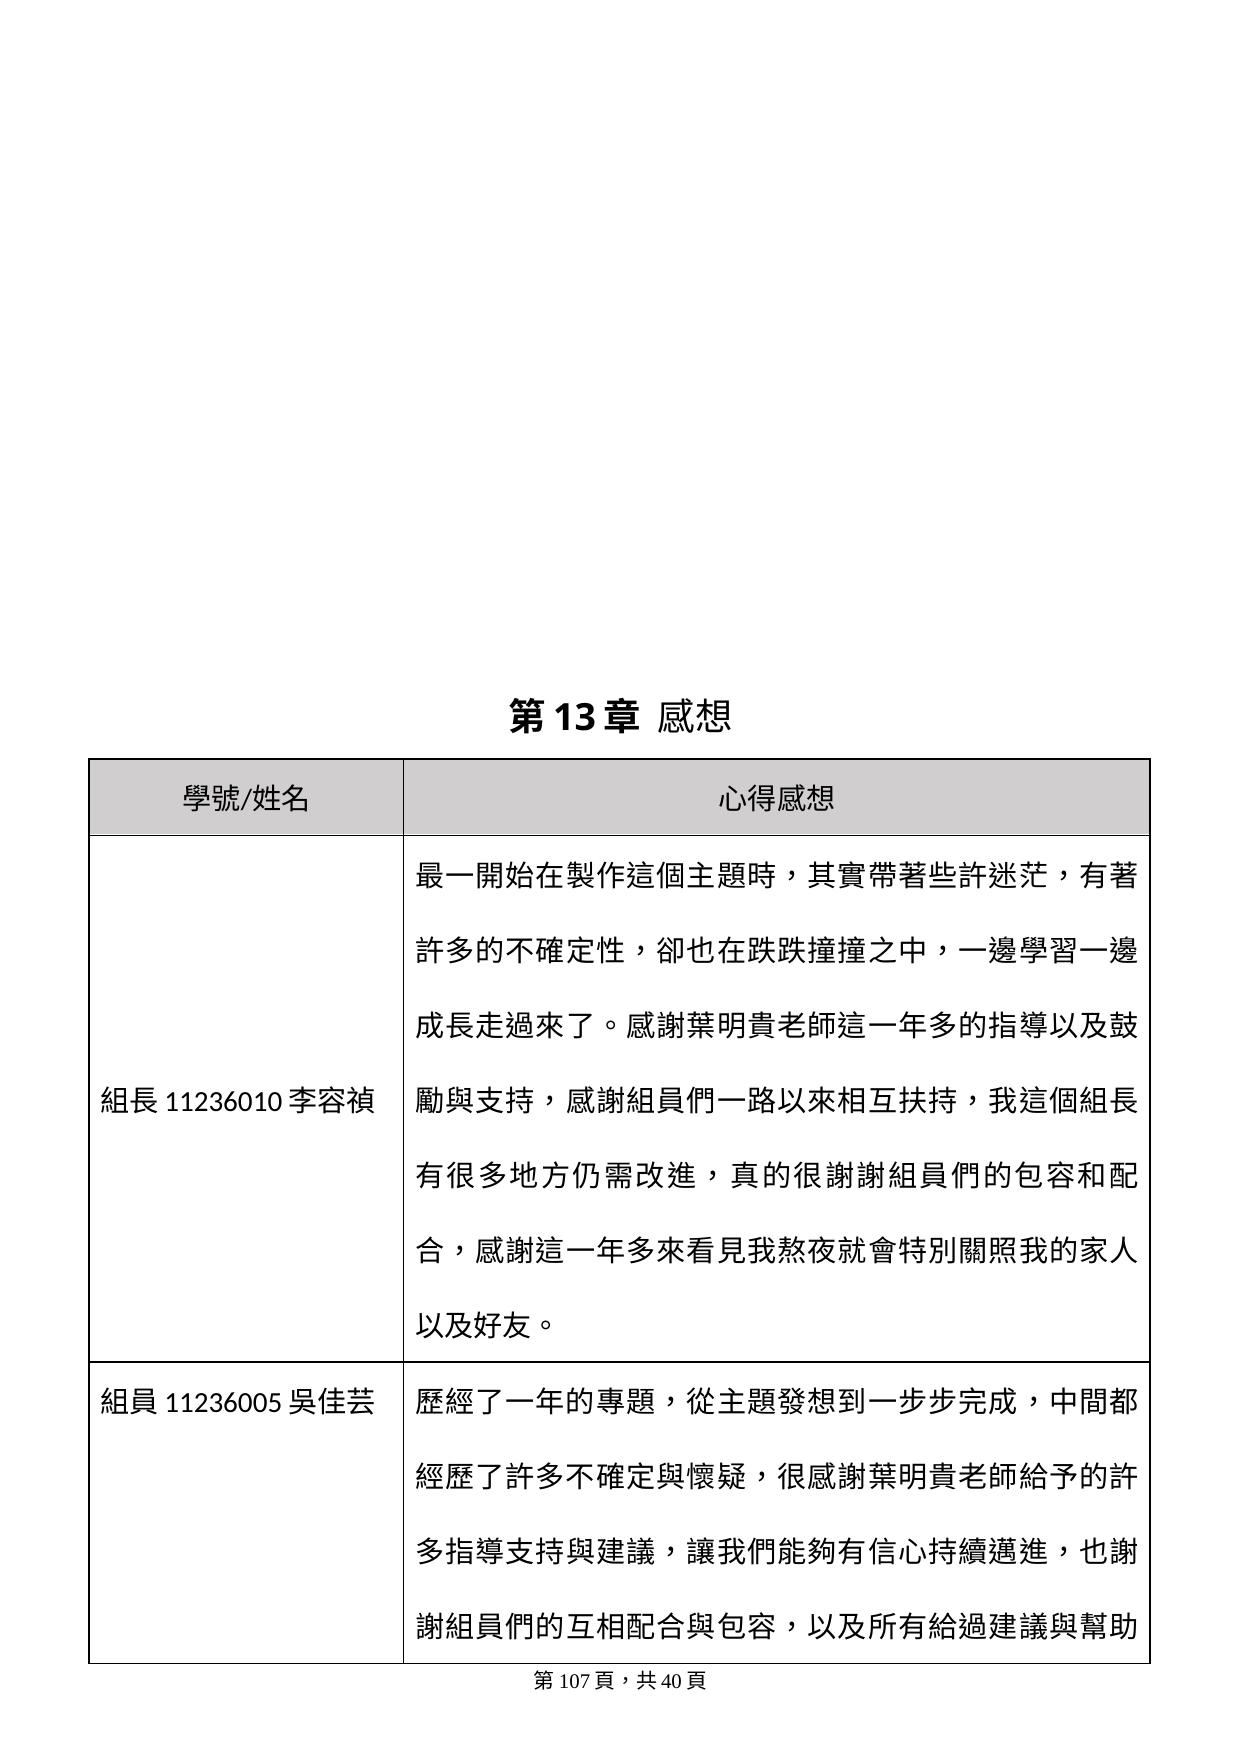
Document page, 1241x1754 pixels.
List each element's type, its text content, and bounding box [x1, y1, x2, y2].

table_cell 組長11236010李容禎 [90, 836, 403, 1361]
title 第13章 感想 [89, 677, 1152, 752]
table_header 學號/姓名 [90, 760, 403, 834]
table_cell 最一開始在製作這個主題時，其實帶著些許迷茫，有著許多的不確定性，卻也在跌跌撞撞之中，一邊學習一邊成長走過來了。感謝葉明貴老師這一年多的指導以及鼓勵與支持，感謝組員們一路以來相互扶持，我這個組長有很多地方仍需改進，真的很謝謝組員們的包容和配合，感謝這一年多來看見我熬夜就會特別關照我的家人以及好友。 [404, 836, 1149, 1361]
table_cell 組員11236005吳佳芸 [90, 1363, 403, 1663]
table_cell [404, 1363, 1149, 1663]
table_header 心得感想 [404, 760, 1149, 834]
